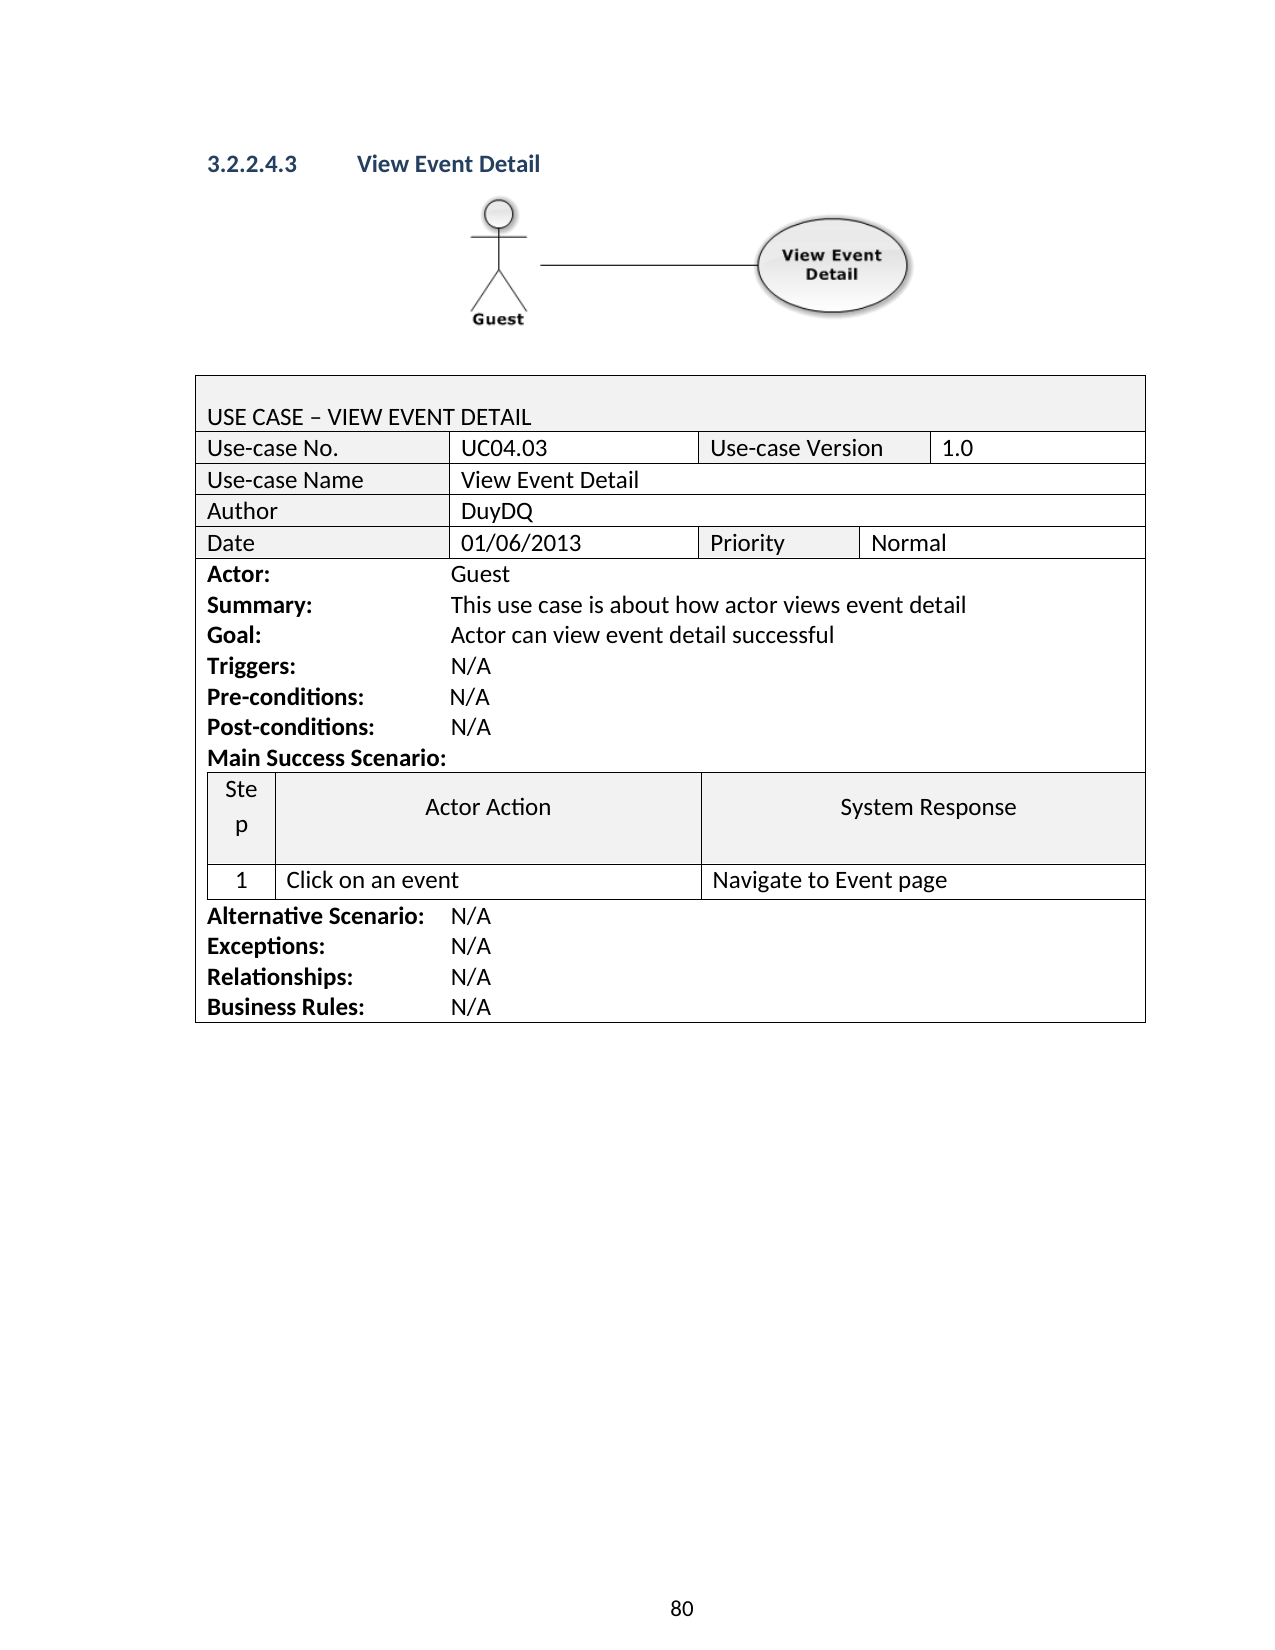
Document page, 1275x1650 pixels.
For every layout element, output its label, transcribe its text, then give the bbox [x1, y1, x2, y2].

table_cell Use-case Name [196, 464, 449, 494]
table_cell 1.0 [931, 432, 1145, 463]
table_cell Author [196, 495, 449, 526]
table_cell Normal [860, 527, 1145, 557]
table_cell Use-case No. [196, 432, 449, 463]
table_cell DuyDQ [450, 495, 1145, 526]
table_cell 01/06/2013 [450, 527, 698, 557]
table_cell Priority [699, 527, 859, 557]
table_cell UC04.03 [450, 432, 698, 463]
table_cell Actor: Guest Summary: This use case is about how actor views event detail Goal: Actor can view event detail successful Triggers: N/A Pre-conditions: N/A Post-conditions: N/A Main Success Scenario: Alternative Scenario: N/A Exceptions: N/A Relationships: N/A Business Rules: N/A [196, 559, 1145, 1022]
picture [439, 182, 925, 350]
table_cell View Event Detail [450, 464, 1145, 494]
table_cell Date [196, 527, 449, 557]
table_header USE CASE – VIEW EVENT DETAIL [196, 376, 1145, 431]
subtitle 3.2.2.4.3 View Event Detail [207, 148, 1157, 178]
table_cell Use-case Version [699, 432, 930, 463]
